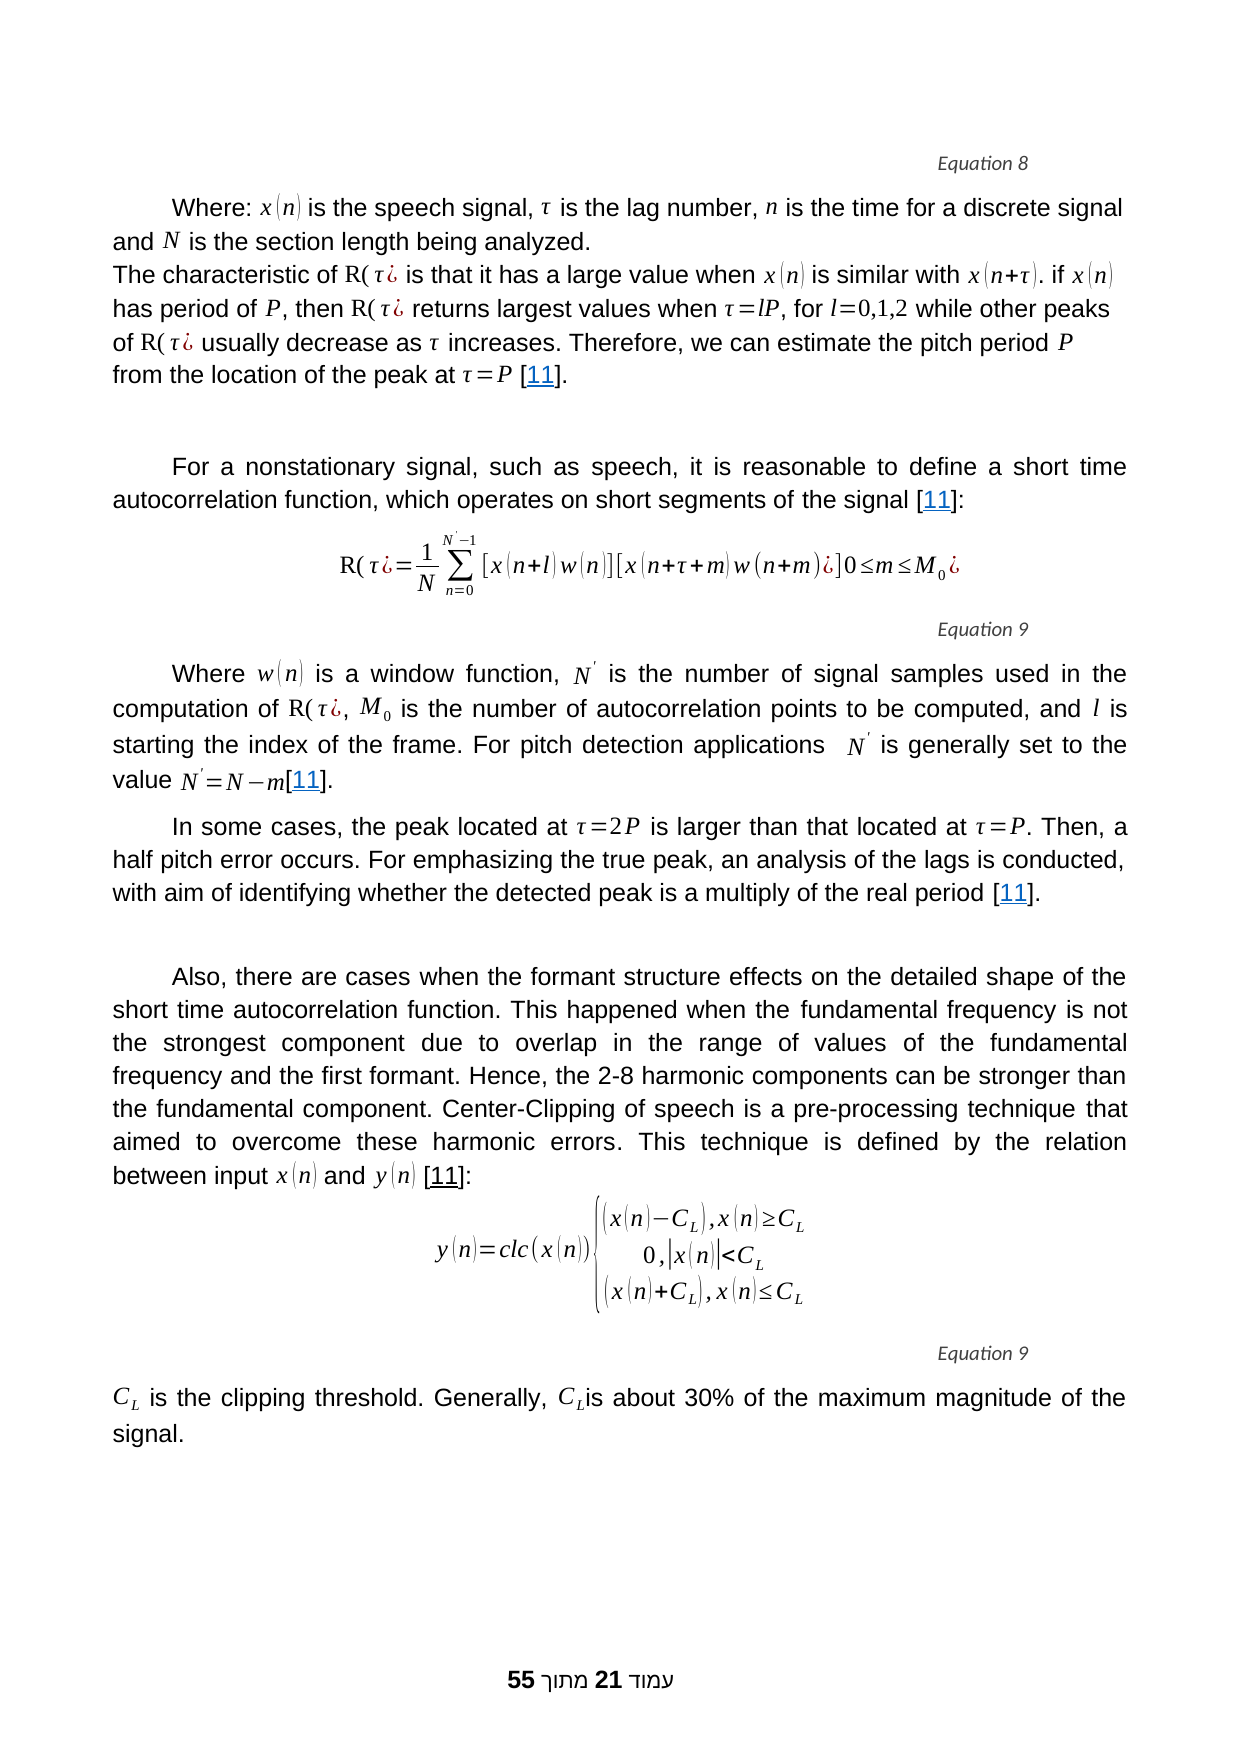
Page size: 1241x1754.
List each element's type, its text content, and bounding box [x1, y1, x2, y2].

text Equation 9 [937, 616, 1128, 641]
text Where: is the speech signal, is the lag number, is the time for a discrete signal and is the section length being analyzed. The characteristic of is that it has a large value when is similar with . if has period of , then returns largest values when , for while other peaks of usually decrease as increases. Therefore, we can estimate the pitch period from the location of the peak at [‎11]. [112, 192, 1128, 389]
text Where is a window function, is the number of signal samples used in the computation of , is the number of autocorrelation points to be computed, and is starting the index of the frame. For pitch detection applications is generally set to the value [‎11]. [112, 658, 1128, 795]
text is the clipping threshold. Generally, is about 30% of the maximum magnitude of the signal. [112, 1382, 1128, 1448]
text Also, there are cases when the formant structure effects on the detailed shape of the short time autocorrelation function. This happened when the fundamental frequency is not the strongest component due to overlap in the range of values ​​of the fundamental frequency and the first formant. Hence, the 2-8 harmonic components can be stronger than the fundamental component. Center-Clipping of speech is a pre-processing technique that aimed to overcome these harmonic errors. This technique is defined by the relation between input and [‎11]: [112, 962, 1128, 1191]
text In some cases, the peak located at is larger than that located at . Then, a half pitch error occurs. For emphasizing the true peak, an analysis of the lags is conducted, with aim of identifying whether the detected peak is a multiply of the real period [‎11]. [112, 812, 1128, 907]
text Equation 8 [862, 150, 1128, 175]
text Equation 9 [862, 1341, 1128, 1366]
text For a nonstationary signal, such as speech, it is reasonable to define a short time autocorrelation function, which operates on short segments of the signal [‎11]: [112, 452, 1128, 513]
